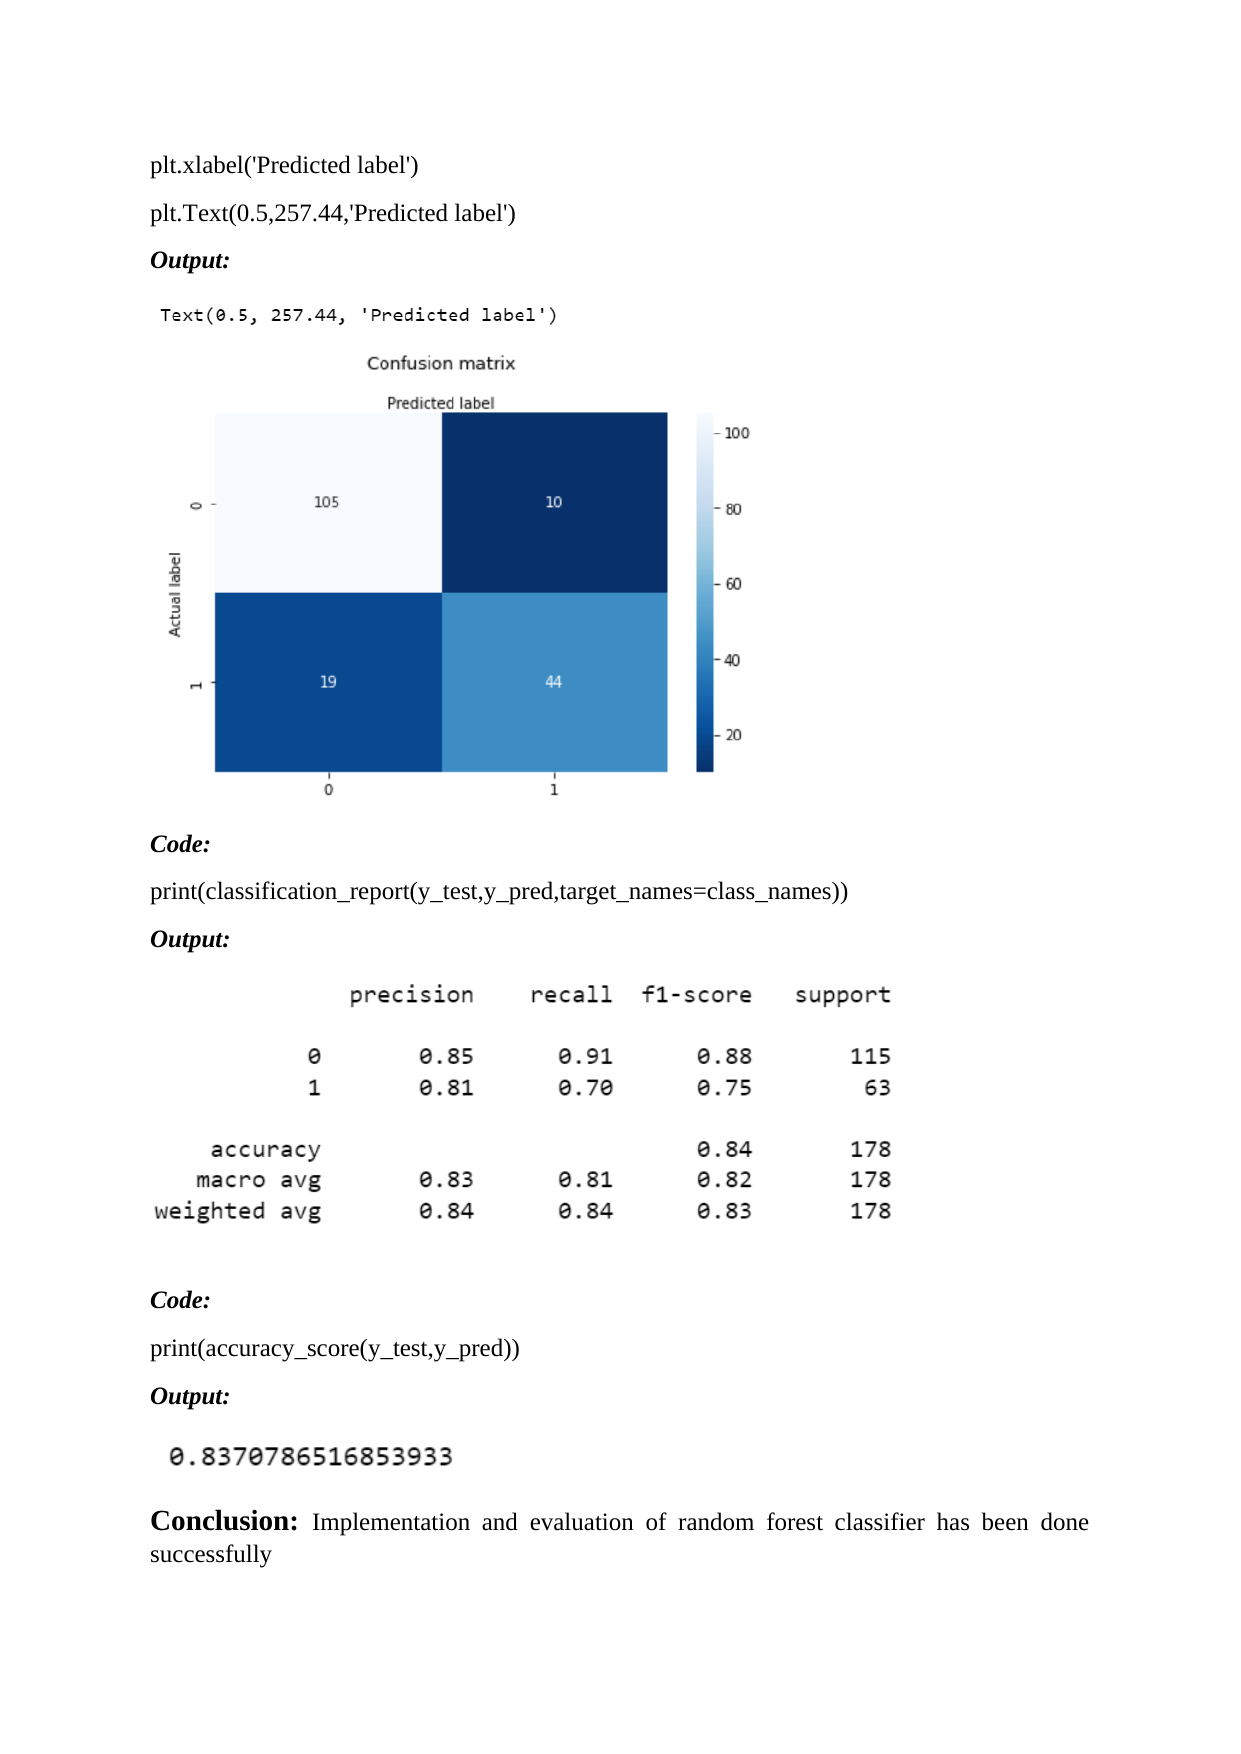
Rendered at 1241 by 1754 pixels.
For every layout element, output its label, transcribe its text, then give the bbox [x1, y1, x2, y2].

text Code: [150, 1285, 1090, 1314]
text Conclusion: Implementation and evaluation of random forest classifier has been done successfully [150, 1503, 1090, 1568]
picture [150, 971, 945, 1267]
text plt.xlabel('Predicted label') [150, 150, 1090, 179]
text Output: [150, 245, 1090, 274]
text Output: [150, 1381, 1090, 1409]
picture [150, 1428, 478, 1485]
text print(accuracy_score(y_test,y_pred)) [150, 1333, 1090, 1362]
text print(classification_report(y_test,y_pred,target_names=class_names)) [150, 876, 1090, 905]
text Code: [150, 829, 1090, 857]
picture [150, 293, 778, 810]
text plt.Text(0.5,257.44,'Predicted label') [150, 198, 1090, 226]
text Output: [150, 924, 1090, 953]
